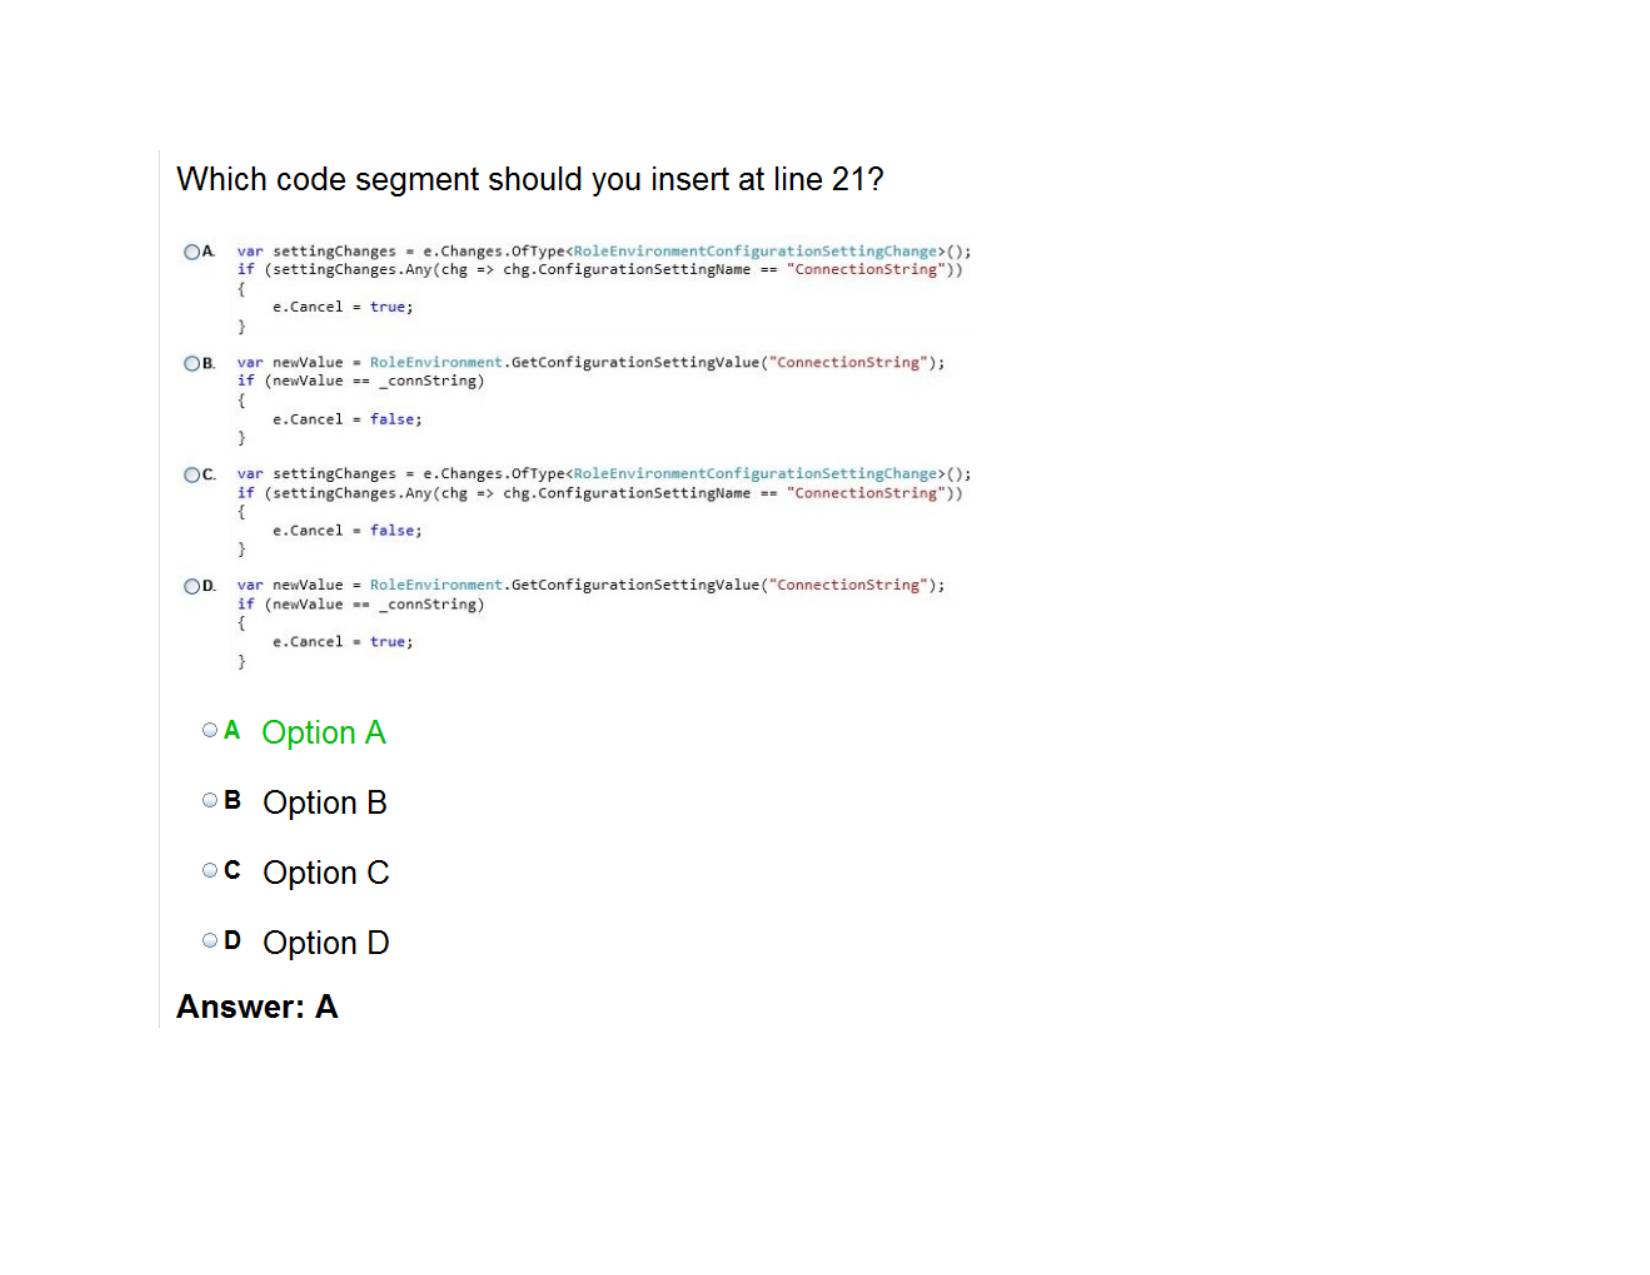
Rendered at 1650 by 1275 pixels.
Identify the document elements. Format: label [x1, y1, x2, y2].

picture [150, 150, 1005, 1028]
